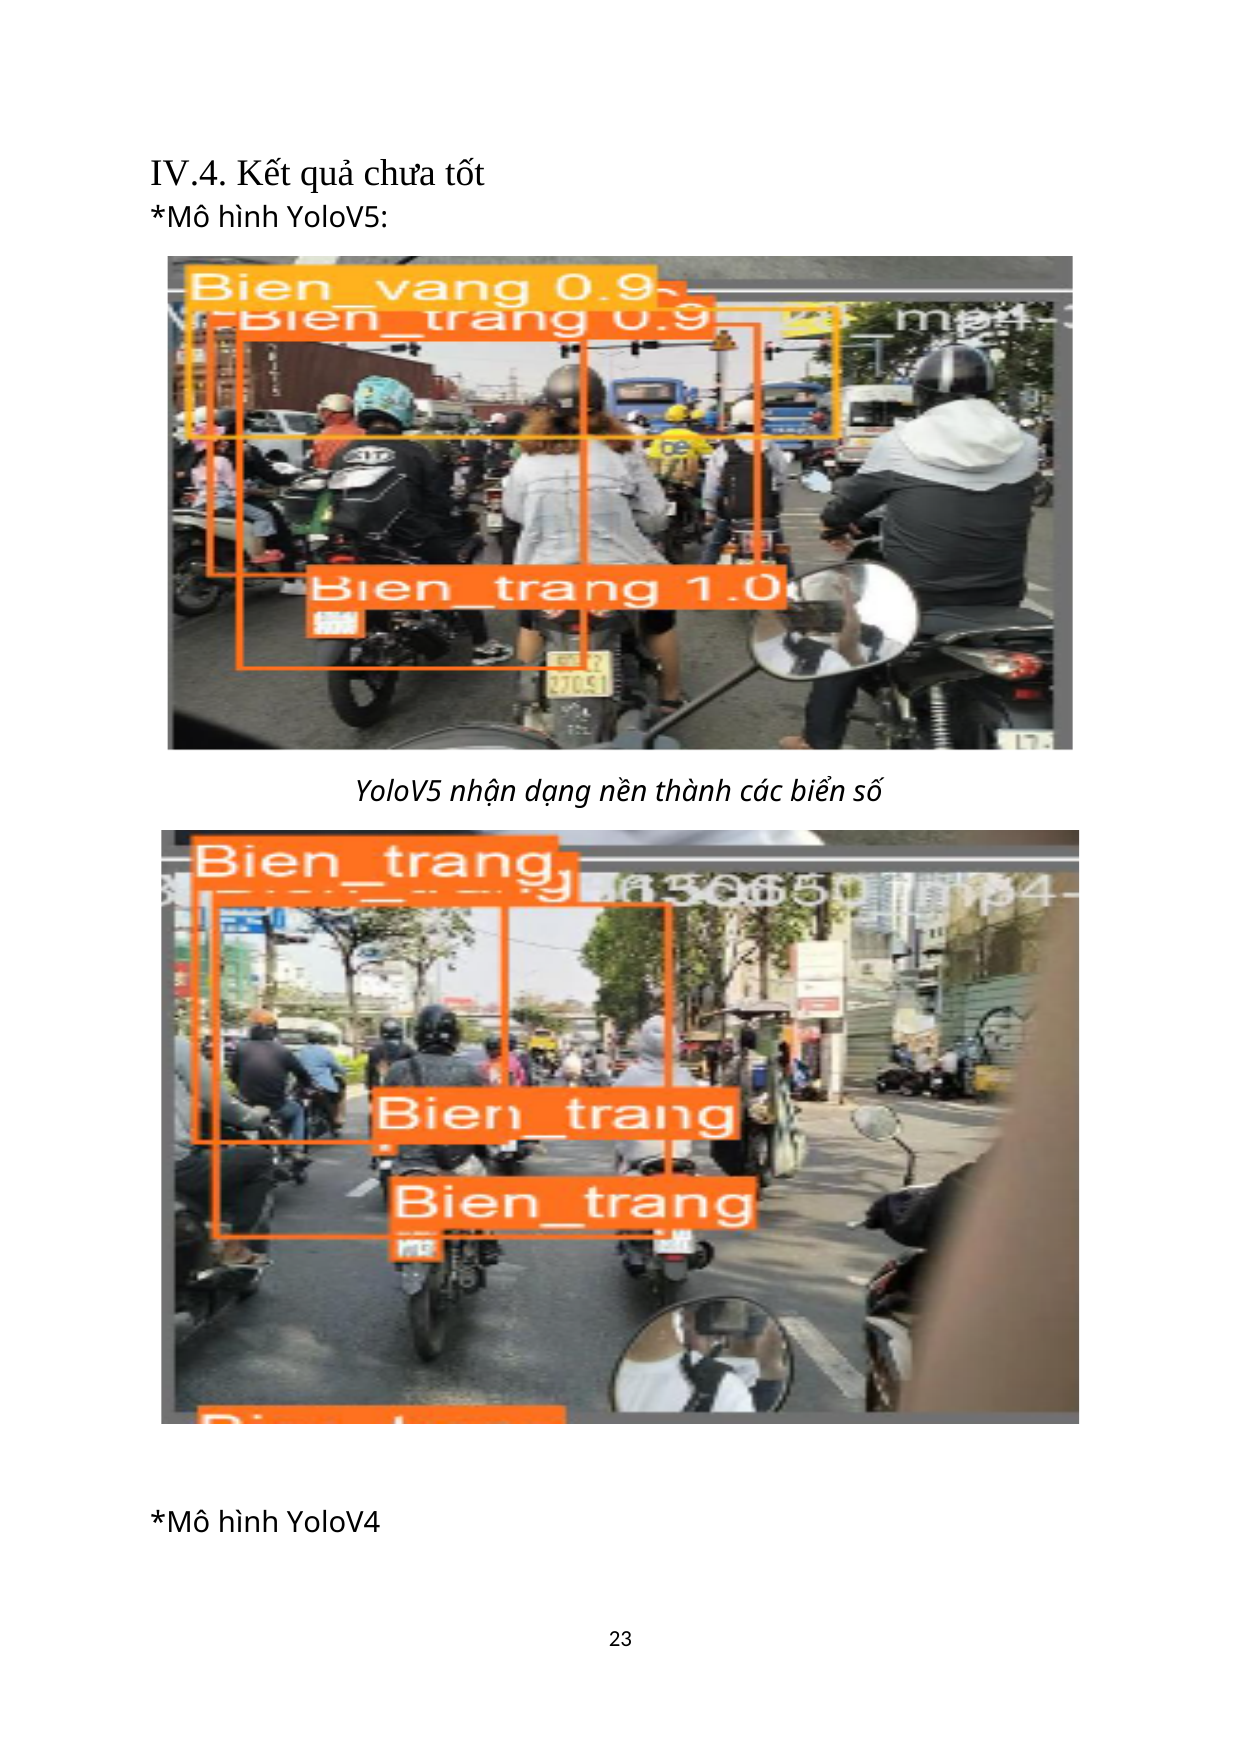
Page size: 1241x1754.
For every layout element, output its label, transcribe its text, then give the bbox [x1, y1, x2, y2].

text *Mô hình YoloV5: [150, 197, 1090, 236]
subtitle IV.4. Kết quả chưa tốt [150, 150, 1090, 193]
text *Mô hình YoloV4 [150, 1502, 1090, 1541]
text YoloV5 nhận dạng nền thành các biển số [150, 771, 1090, 810]
picture [167, 256, 1073, 752]
picture [161, 830, 1080, 1424]
